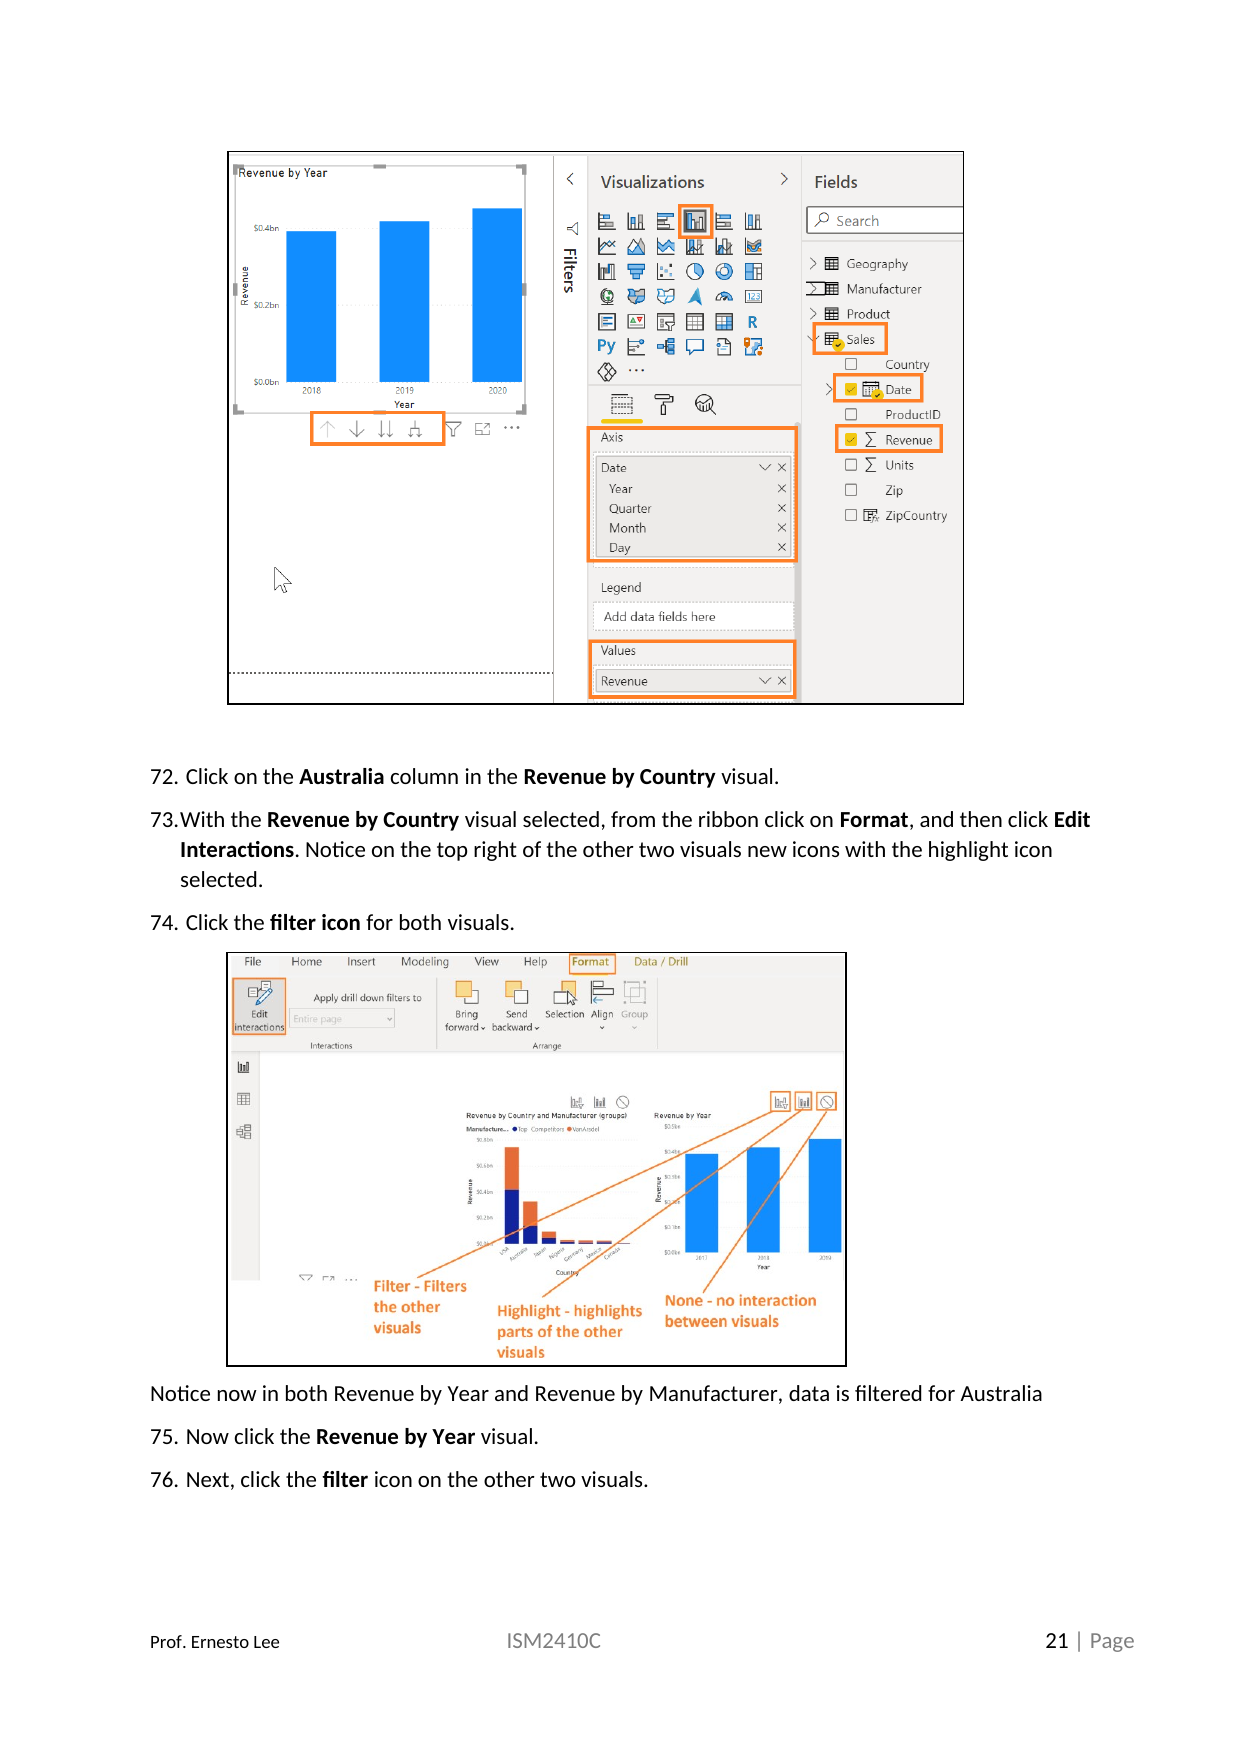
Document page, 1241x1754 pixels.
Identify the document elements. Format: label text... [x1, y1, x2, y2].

list Next, click the filter icon on the other two visuals. [150, 1465, 1240, 1493]
picture [229, 154, 963, 703]
list Click on the Australia column in the Revenue by Country visual. [150, 762, 1240, 790]
picture [231, 953, 844, 1358]
list Now click the Revenue by Year visual. [150, 1422, 1240, 1450]
list Click the filter icon for both visuals. [150, 908, 1240, 936]
list With the Revenue by Country visual selected, from the ribbon click on Format, and then click Edit Interactions. Notice on the top right of the other two visuals new icons with the highlight icon selected. [150, 805, 1097, 893]
